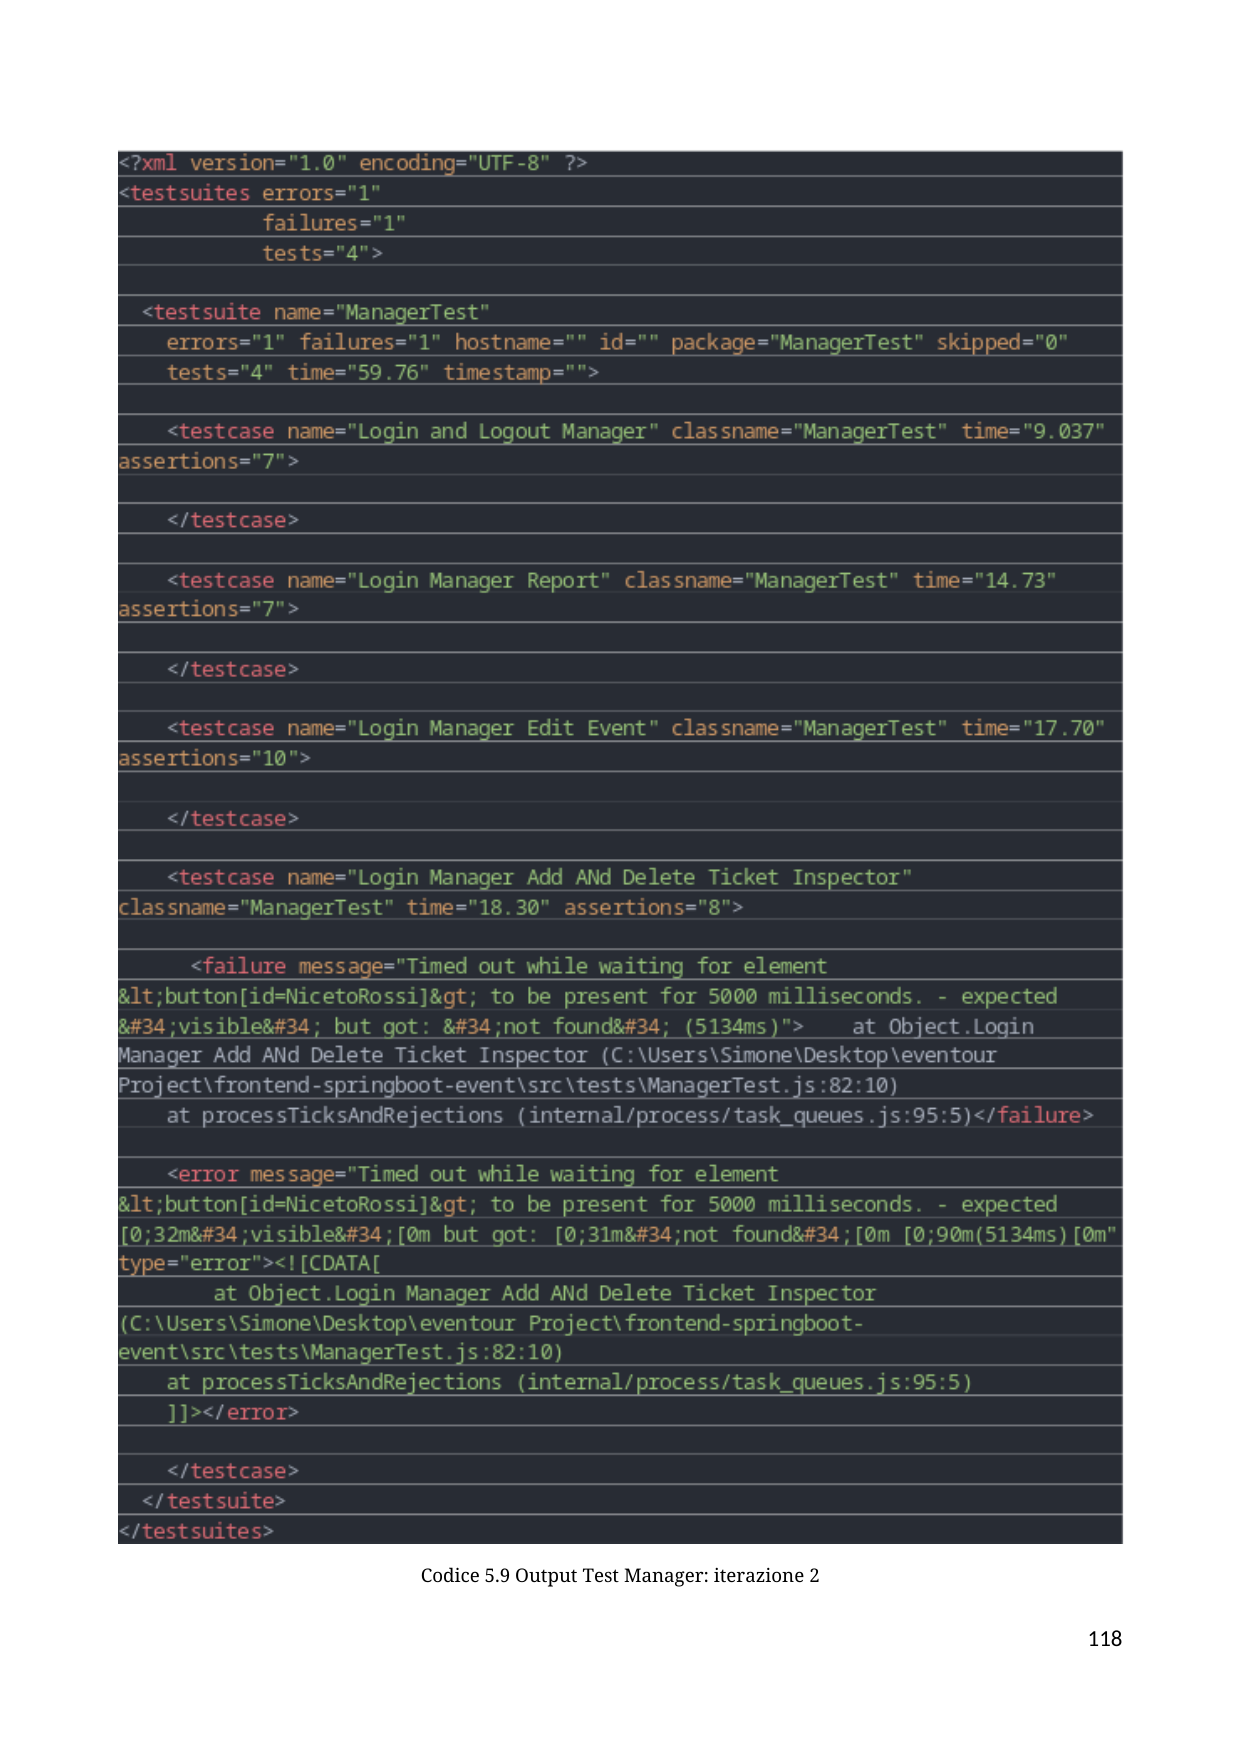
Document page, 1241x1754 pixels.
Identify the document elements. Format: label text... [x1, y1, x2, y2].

text Codice 5.9 Output Test Manager: iterazione 2 [118, 1562, 1122, 1588]
